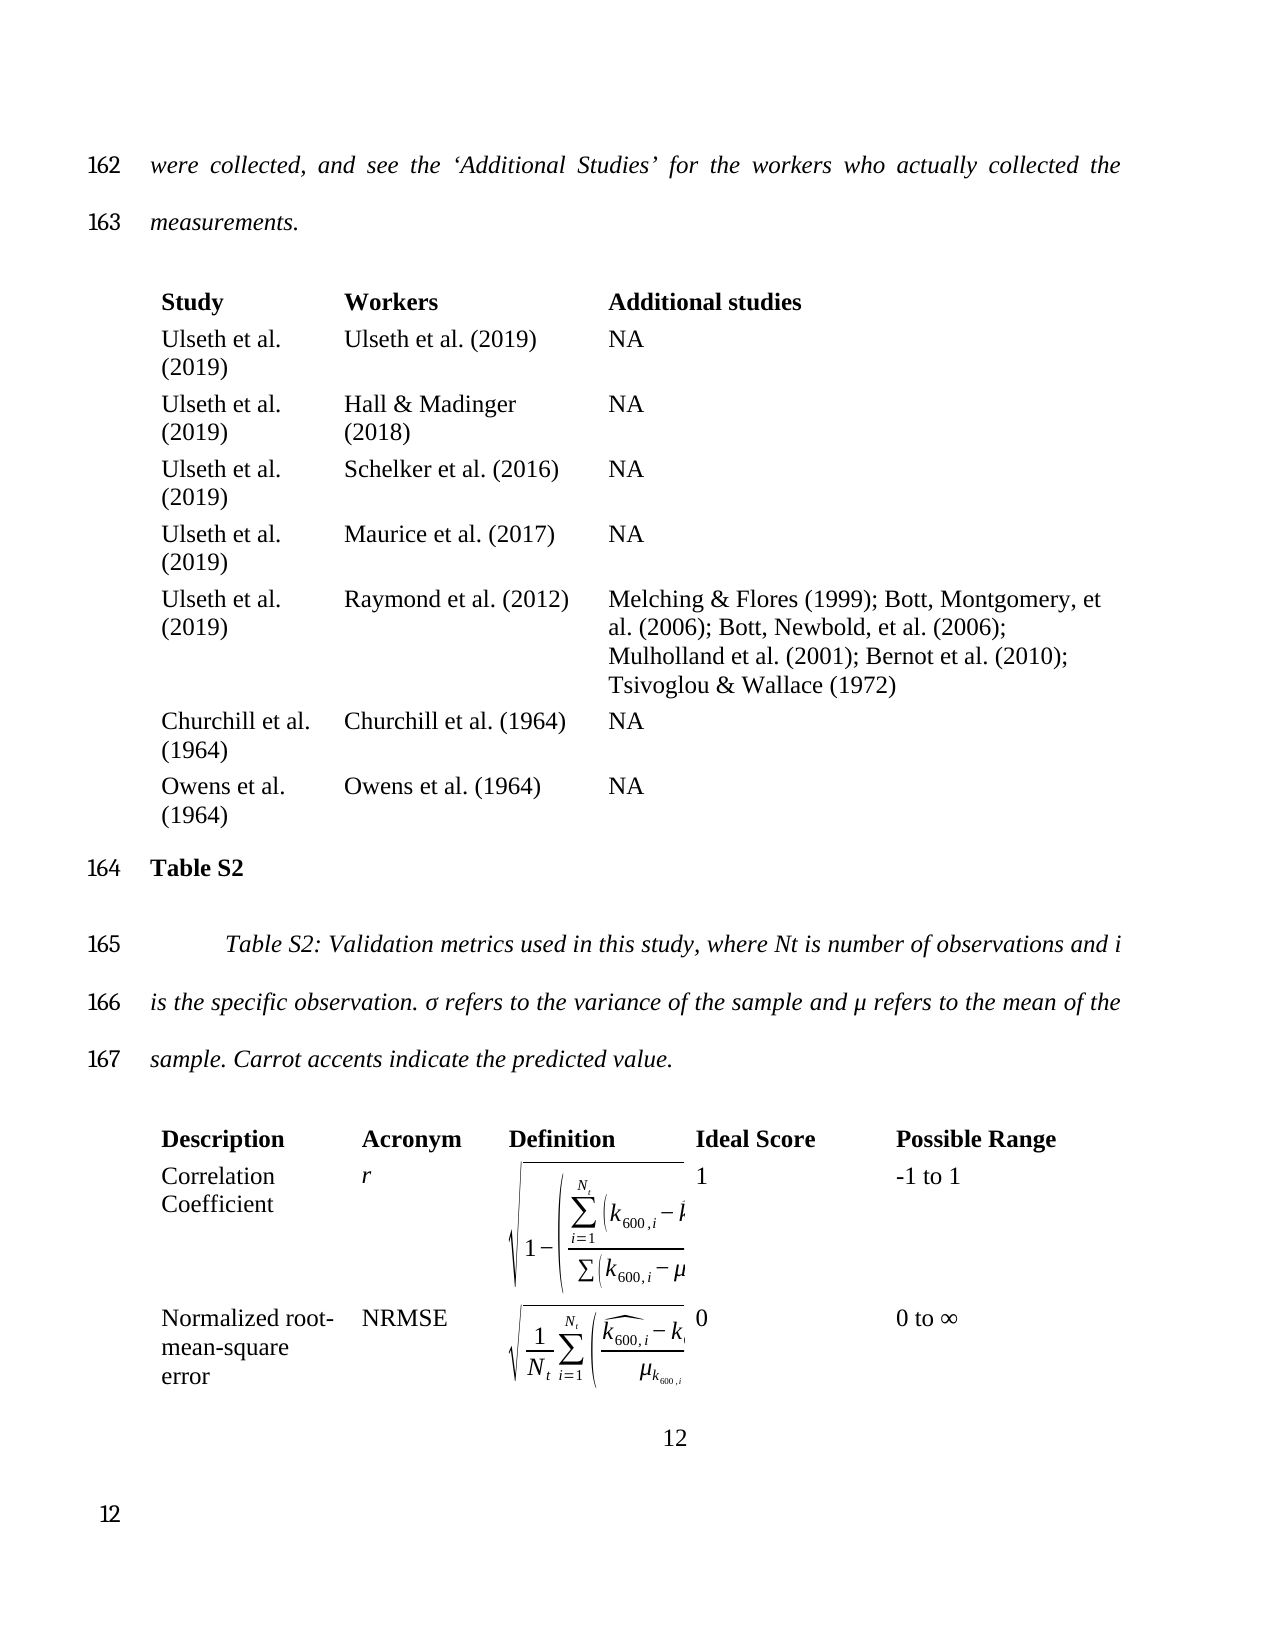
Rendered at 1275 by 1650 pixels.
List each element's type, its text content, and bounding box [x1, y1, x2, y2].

table_cell Ulseth et al. (2019) [150, 385, 333, 450]
table_cell Ulseth et al. (2019) [150, 450, 333, 515]
table_cell Ulseth et al. (2019) [150, 580, 333, 702]
table_cell 0 [684, 1300, 884, 1393]
table_cell [497, 1300, 684, 1393]
table_cell [497, 1157, 684, 1300]
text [150, 150, 1125, 236]
table_cell NA [597, 515, 1125, 580]
table_cell NRMSE [350, 1300, 497, 1393]
table_cell Ulseth et al. (2019) [150, 320, 333, 385]
table_cell NA [597, 768, 1125, 832]
table_cell Schelker et al. (2016) [333, 450, 597, 515]
table_cell Owens et al. (1964) [333, 768, 597, 832]
table_header Definition [497, 1121, 684, 1157]
table_cell Raymond et al. (2012) [333, 580, 597, 702]
table_cell 0 to ∞ [885, 1300, 1125, 1393]
subtitle Table S2 [150, 853, 1125, 882]
table_cell Hall & Madinger (2018) [333, 385, 597, 450]
table_cell Correlation Coefficient [150, 1157, 350, 1300]
table_cell 1 [684, 1157, 884, 1300]
table_cell NA [597, 450, 1125, 515]
table_header Workers [333, 284, 597, 320]
table_header Additional studies [597, 284, 1125, 320]
table_cell NA [597, 385, 1125, 450]
table_cell Melching & Flores (1999); Bott, Montgomery, et al. (2006); Bott, Newbold, et al. (2006); Mulholland et al. (2001); Bernot et al. (2010); Tsivoglou & Wallace (1972) [597, 580, 1125, 702]
table_cell [350, 1157, 497, 1300]
table_header Study [150, 284, 333, 320]
table_cell Maurice et al. (2017) [333, 515, 597, 580]
table_cell Ulseth et al. (2019) [150, 515, 333, 580]
table_header Description [150, 1121, 350, 1157]
table_header Possible Range [885, 1121, 1125, 1157]
table_cell Owens et al. (1964) [150, 768, 333, 832]
table_cell Churchill et al. (1964) [333, 703, 597, 767]
table_header Acronym [350, 1121, 497, 1157]
table_cell Ulseth et al. (2019) [333, 320, 597, 385]
table_cell Normalized root-mean-square error [150, 1300, 350, 1393]
table_cell -1 to 1 [885, 1157, 1125, 1300]
text Table S2: Validation metrics used in this study, where Nt is number of observations and i is the specific observation. σ refers to the variance of the sample and μ refers to the mean of the sample. Carrot accents indicate the predicted value. [150, 929, 1125, 1073]
table_header Ideal Score [684, 1121, 884, 1157]
table_cell NA [597, 703, 1125, 767]
table_cell Churchill et al. (1964) [150, 703, 333, 767]
table_cell NA [597, 320, 1125, 385]
